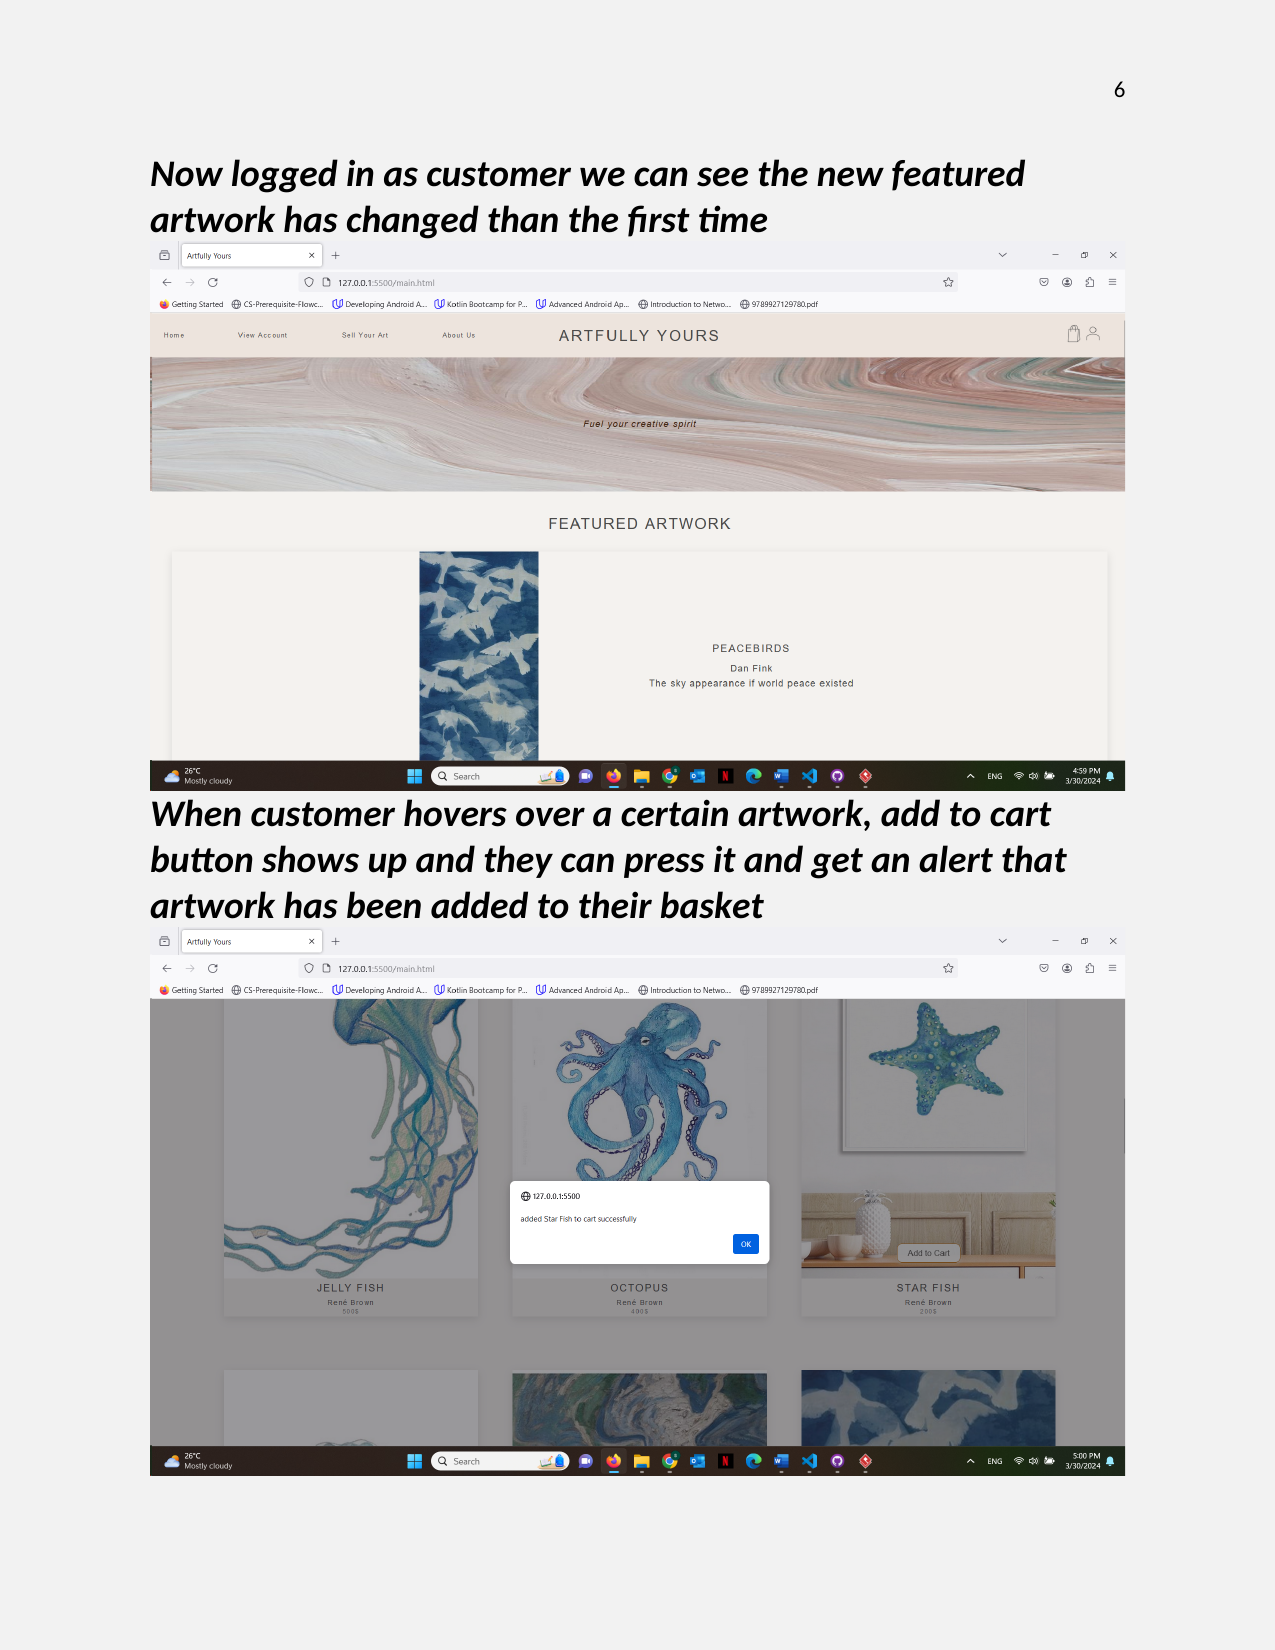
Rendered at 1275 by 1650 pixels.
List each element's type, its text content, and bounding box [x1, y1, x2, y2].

picture [150, 927, 1125, 1476]
picture [150, 241, 1125, 791]
text Now logged in as customer we can see the new featured artwork has changed than the first time [150, 150, 1125, 241]
text When customer hovers over a certain artwork, add to cart button shows up and they can press it and get an alert that artwork has been added to their basket [150, 791, 1125, 927]
